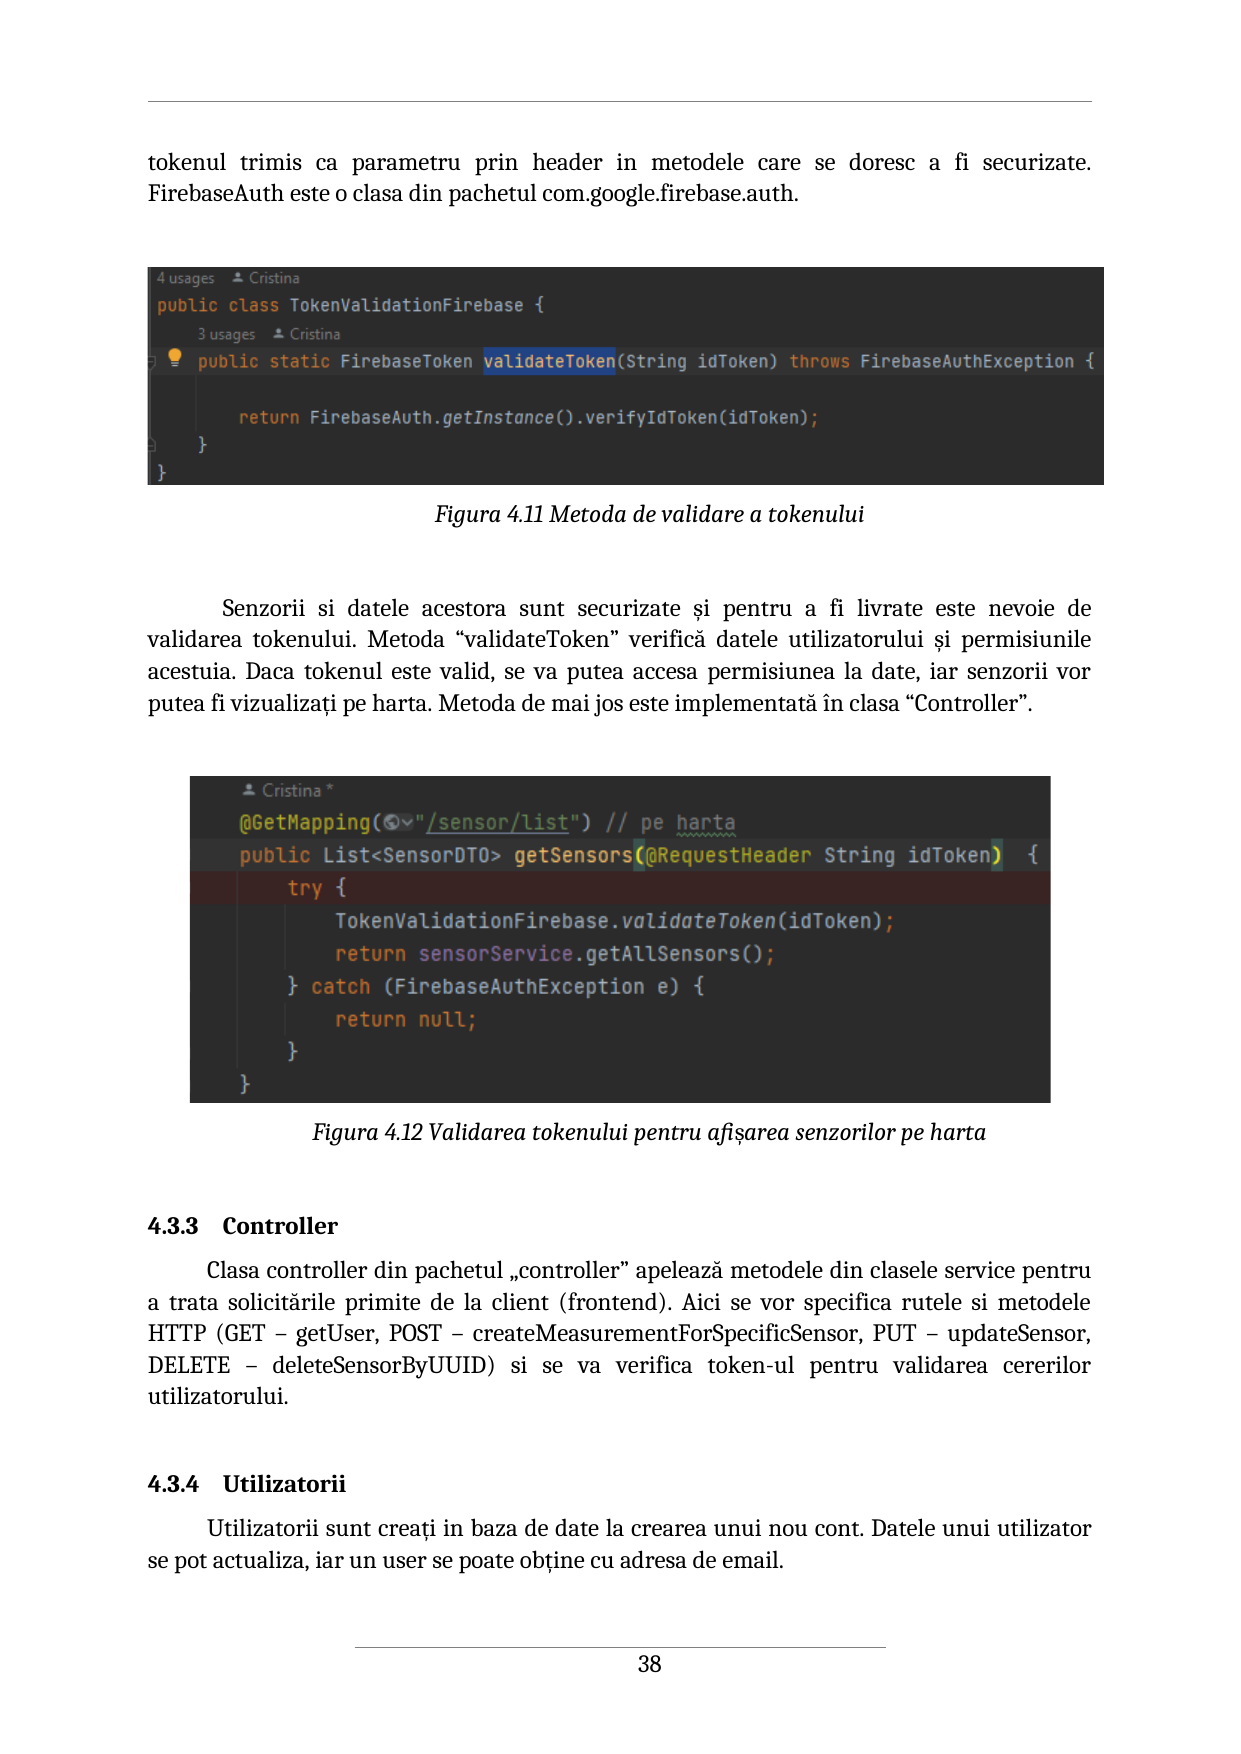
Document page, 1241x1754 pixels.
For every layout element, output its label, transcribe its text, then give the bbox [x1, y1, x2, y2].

subtitle Controller [148, 1212, 1092, 1241]
text Figura 4.11 Metoda de validare a tokenului [148, 500, 1092, 529]
text Senzorii si datele acestora sunt securizate și pentru a fi livrate este nevoie de validarea tokenului. Metoda “validateToken” verifică datele utilizatorului și permisiunile acestuia. Daca tokenul este valid, se va putea accesa permisiunea la date, iar senzorii vor putea fi vizualizați pe harta. Metoda de mai jos este implementată în clasa “Controller”. [148, 594, 1092, 717]
text Figura 4.12 Validarea tokenului pentru afișarea senzorilor pe harta [148, 1118, 1092, 1147]
picture [147, 267, 1104, 485]
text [148, 148, 1092, 208]
picture [189, 776, 1051, 1103]
subtitle Utilizatorii [148, 1470, 1092, 1499]
text Utilizatorii sunt creați in baza de date la crearea unui nou cont. Datele unui utilizator se pot actualiza, iar un user se poate obține cu adresa de email. [148, 1514, 1092, 1574]
text Clasa controller din pachetul „controller” apelează metodele din clasele service pentru a trata solicitările primite de la client (frontend). Aici se vor specifica rutele si metodele HTTP (GET – getUser, POST – createMeasurementForSpecificSensor, PUT – updateSensor, DELETE – deleteSensorByUUID) si se va verifica token-ul pentru validarea cererilor utilizatorului. [148, 1256, 1092, 1411]
